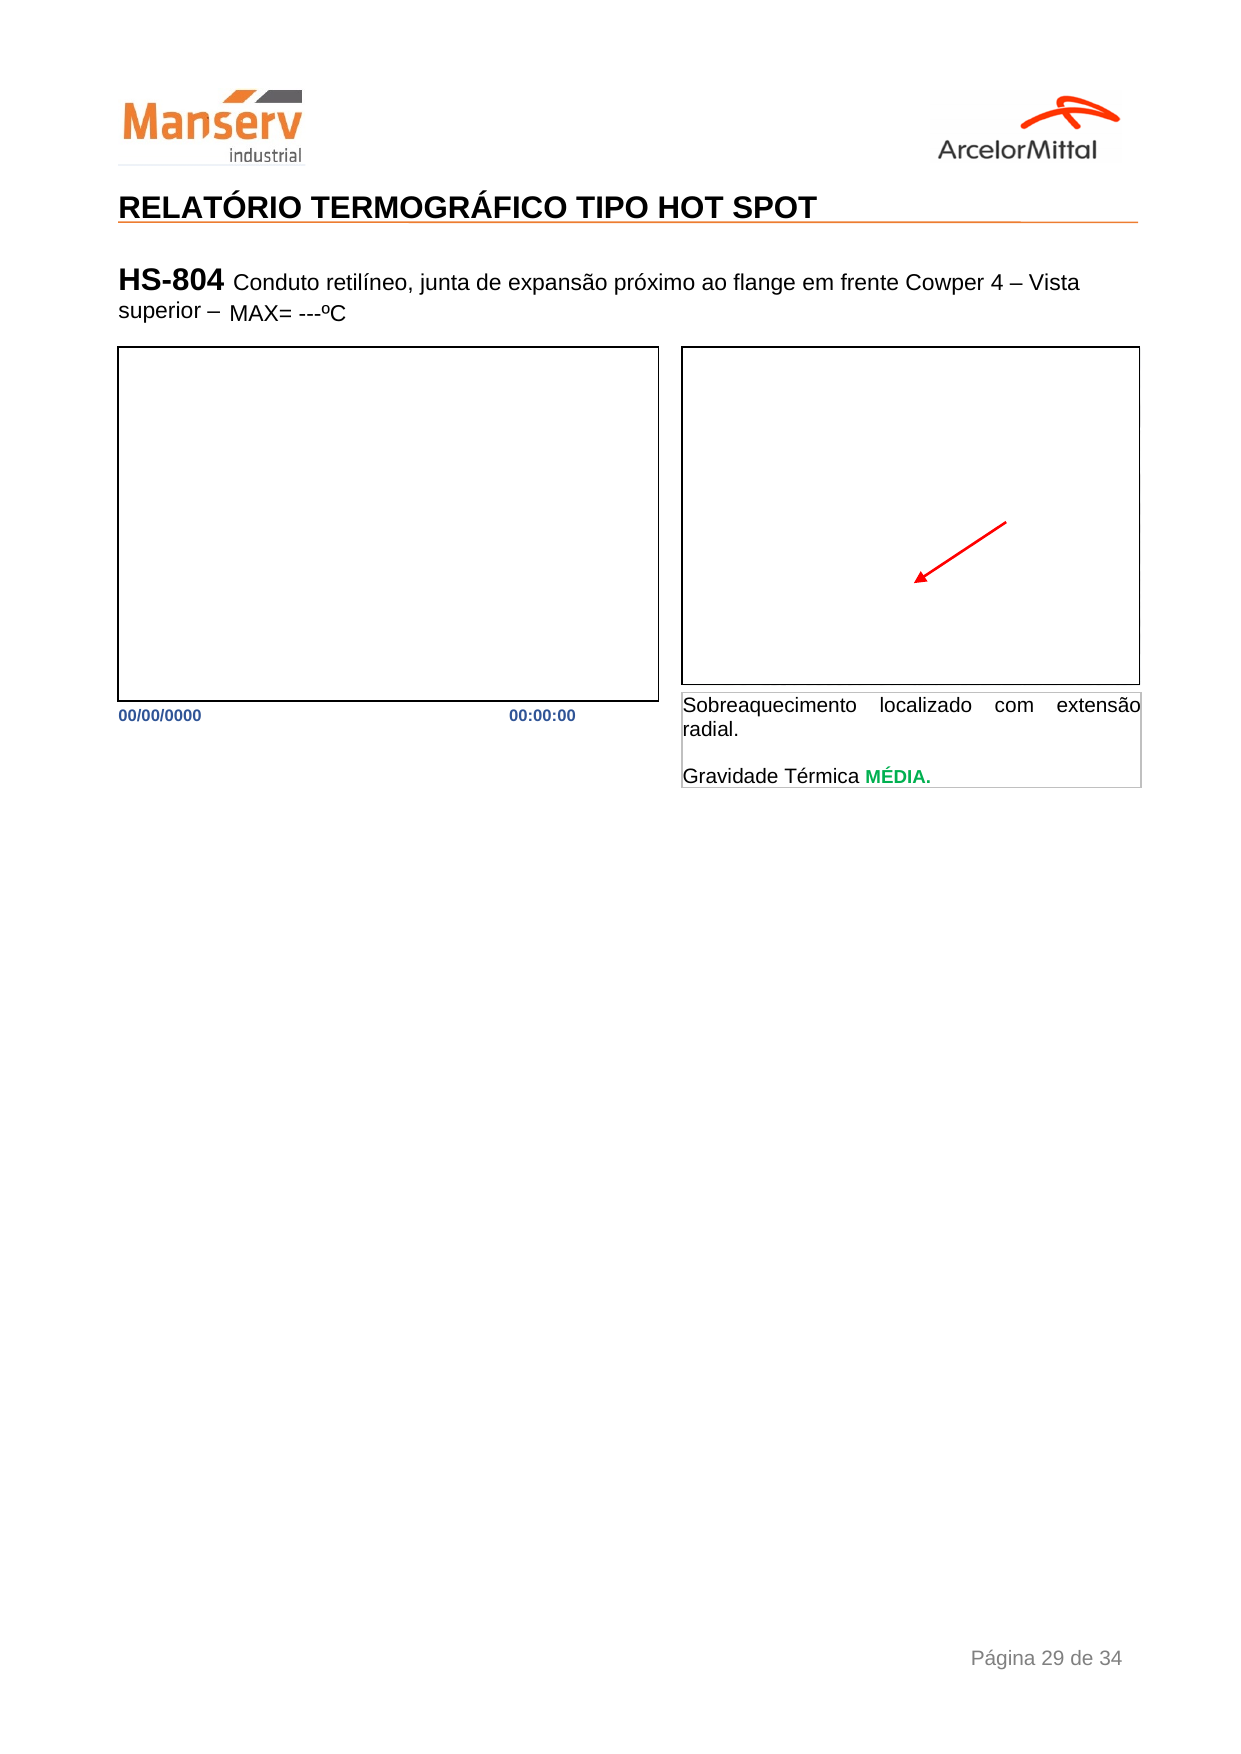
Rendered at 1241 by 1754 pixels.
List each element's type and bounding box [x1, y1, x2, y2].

picture [929, 90, 1123, 163]
picture [118, 88, 306, 166]
